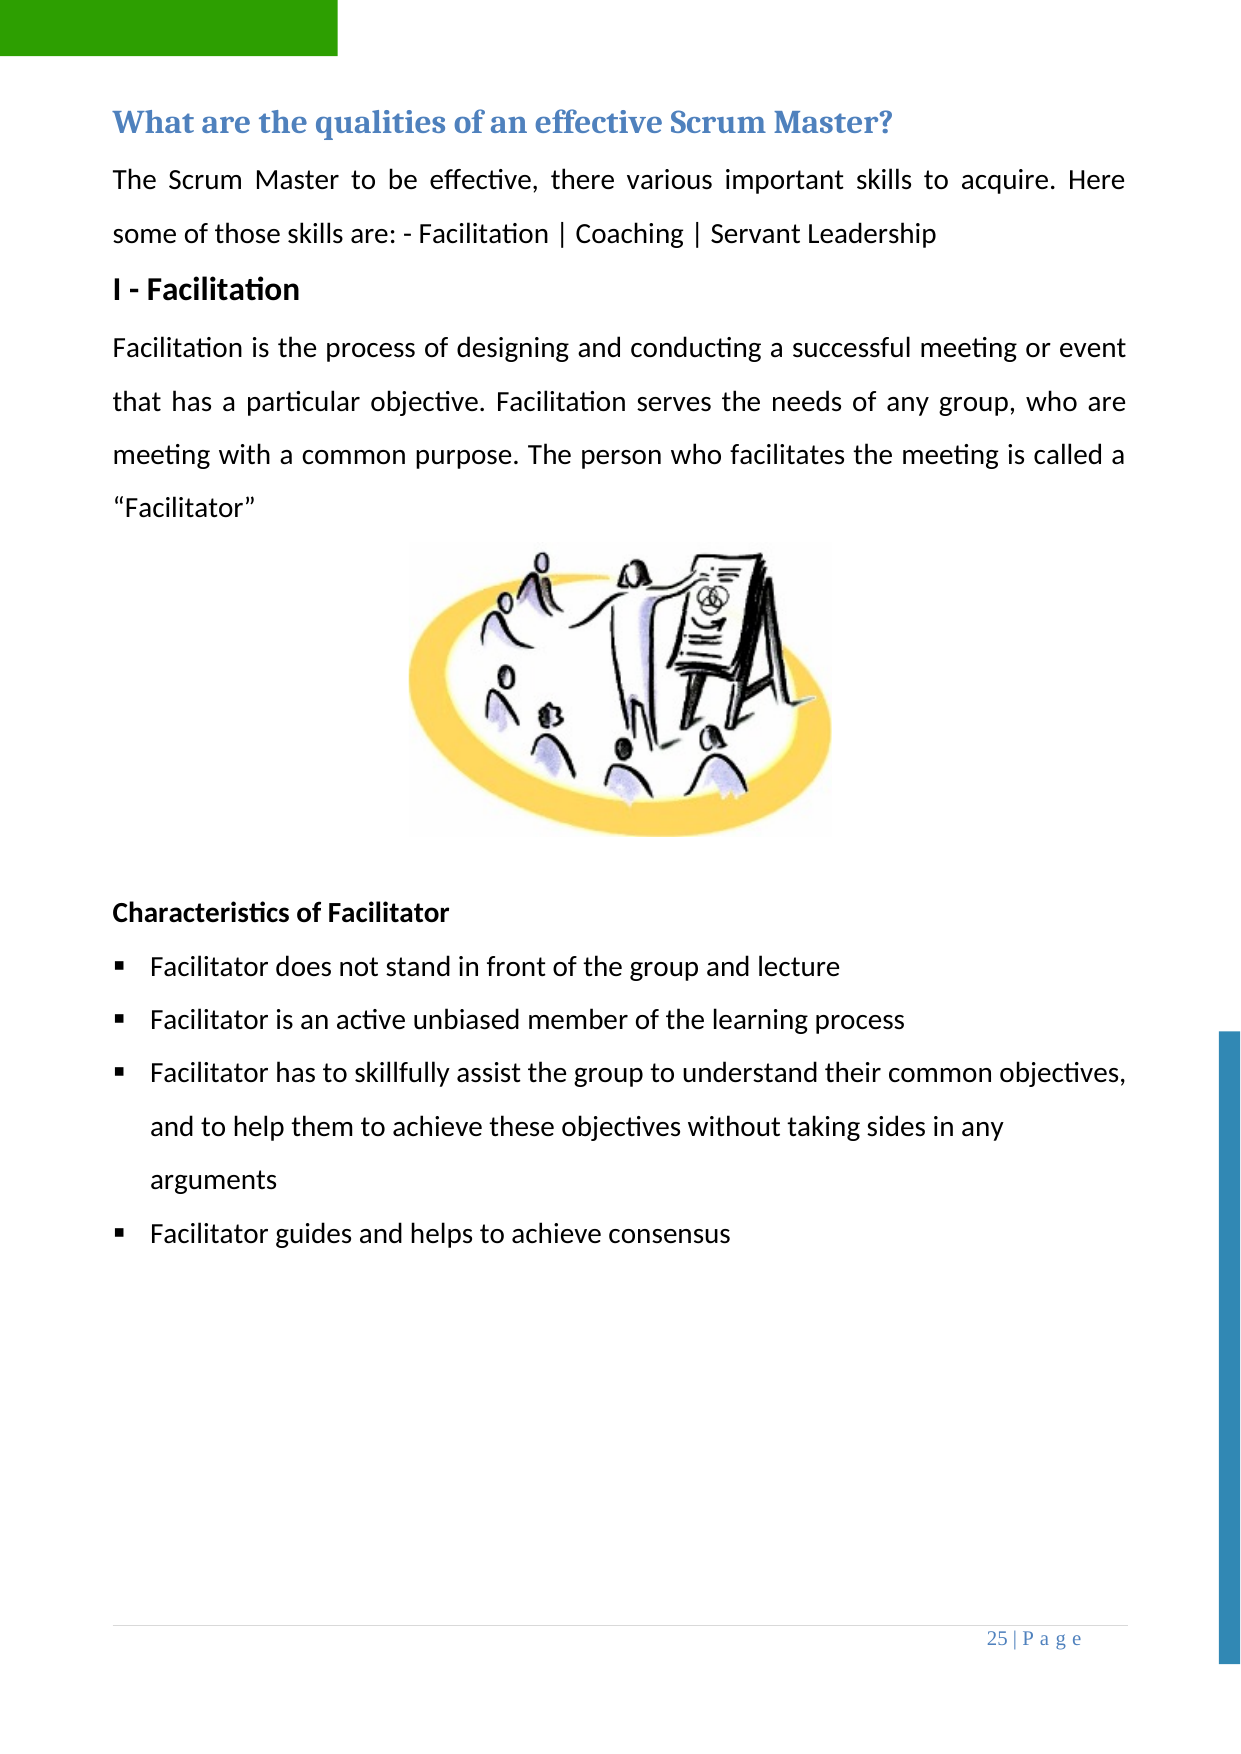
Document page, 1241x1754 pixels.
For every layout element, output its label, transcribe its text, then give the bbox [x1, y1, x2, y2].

list Facilitator has to skillfully assist the group to understand their common objectives, and to help them to achieve these objectives without taking sides in any arguments [112, 1054, 1128, 1197]
list Facilitator is an active unbiased member of the learning process [112, 1001, 1128, 1037]
text The Scrum Master to be effective, there various important skills to acquire. Here some of those skills are: - Facilitation | Coaching | Servant Leadership [112, 161, 1128, 250]
text I - Facilitation [112, 268, 1128, 309]
text What are the qualities of an effective Scrum Master? [112, 104, 1128, 142]
text Characteristics of Facilitator [112, 894, 1128, 930]
text Facilitation is the process of designing and conducting a successful meeting or event that has a particular objective. Facilitation serves the needs of any group, who are meeting with a common purpose. The person who facilitates the meeting is called a “Facilitator” [112, 329, 1128, 525]
list Facilitator does not stand in front of the group and lecture [112, 948, 1128, 983]
list Facilitator guides and helps to achieve consensus [112, 1215, 1128, 1250]
